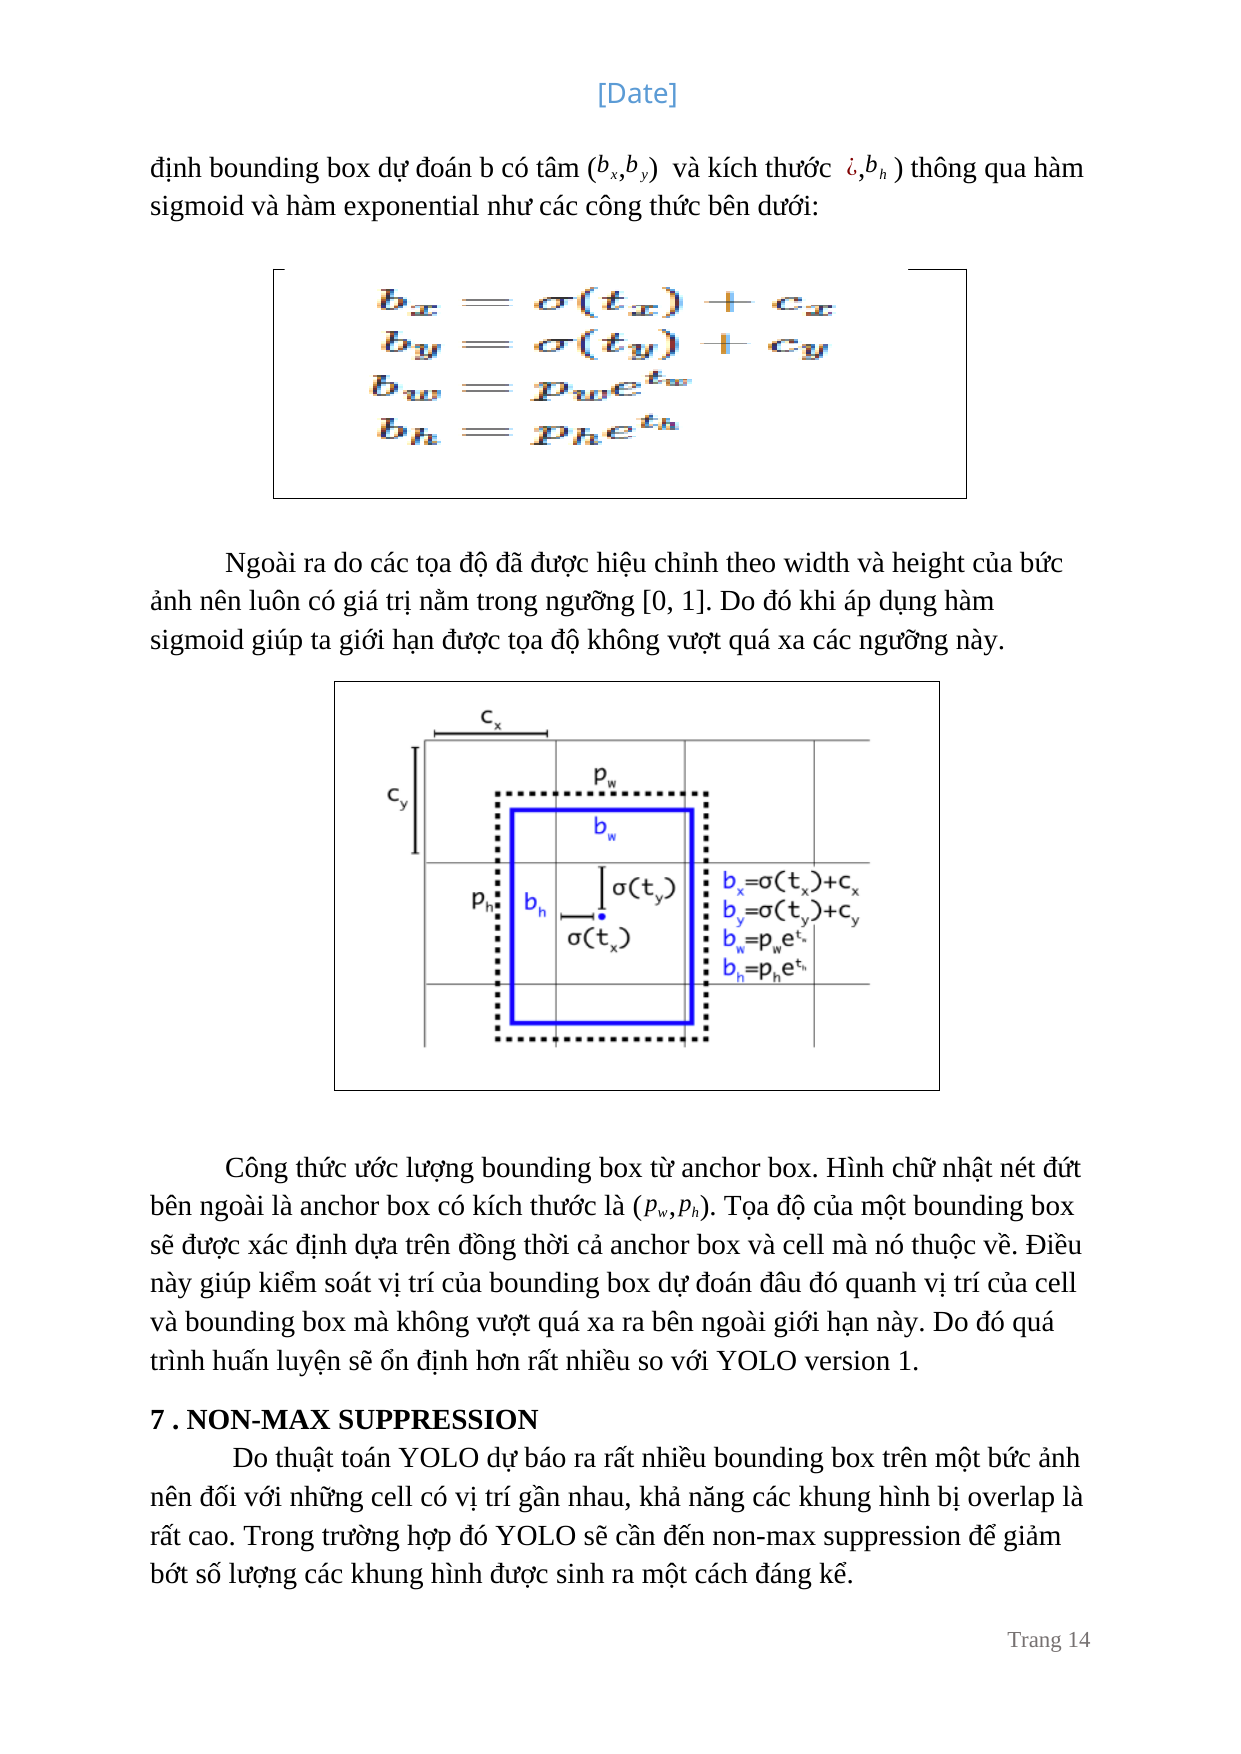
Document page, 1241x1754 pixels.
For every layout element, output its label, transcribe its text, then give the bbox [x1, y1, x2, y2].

text Do thuật toán YOLO dự báo ra rất nhiều bounding box trên một bức ảnh nên đối với những cell có vị trí gần nhau, khả năng các khung hình bị overlap là rất cao. Trong trường hợp đó YOLO sẽ cần đến non-max suppression để giảm bớt số lượng các khung hình được sinh ra một cách đáng kể. [150, 1441, 1090, 1590]
text Công thức ước lượng bounding box từ anchor box. Hình chữ nhật nét đứt bên ngoài là anchor box có kích thước là (,). Tọa độ của một bounding box sẽ được xác định dựa trên đồng thời cả anchor box và cell mà nó thuộc về. Điều này giúp kiểm soát vị trí của bounding box dự đoán đâu đó quanh vị trí của cell và bounding box mà không vượt quá xa ra bên ngoài giới hạn này. Do đó quá trình huấn luyện sẽ ổn định hơn rất nhiều so với YOLO version 1. [150, 1150, 1090, 1376]
table_header [335, 682, 939, 1089]
subtitle 7 . NON-MAX SUPPRESSION [150, 1402, 1090, 1436]
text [150, 150, 1090, 222]
table_header [274, 270, 966, 498]
picture [284, 269, 909, 474]
text Ngoài ra do các tọa độ đã được hiệu chỉnh theo width và height của bức ảnh nên luôn có giá trị nằm trong ngưỡng [0, 1]. Do đó khi áp dụng hàm sigmoid giúp ta giới hạn được tọa độ không vượt quá xa các ngưỡng này. [150, 545, 1090, 655]
picture [346, 682, 909, 1065]
